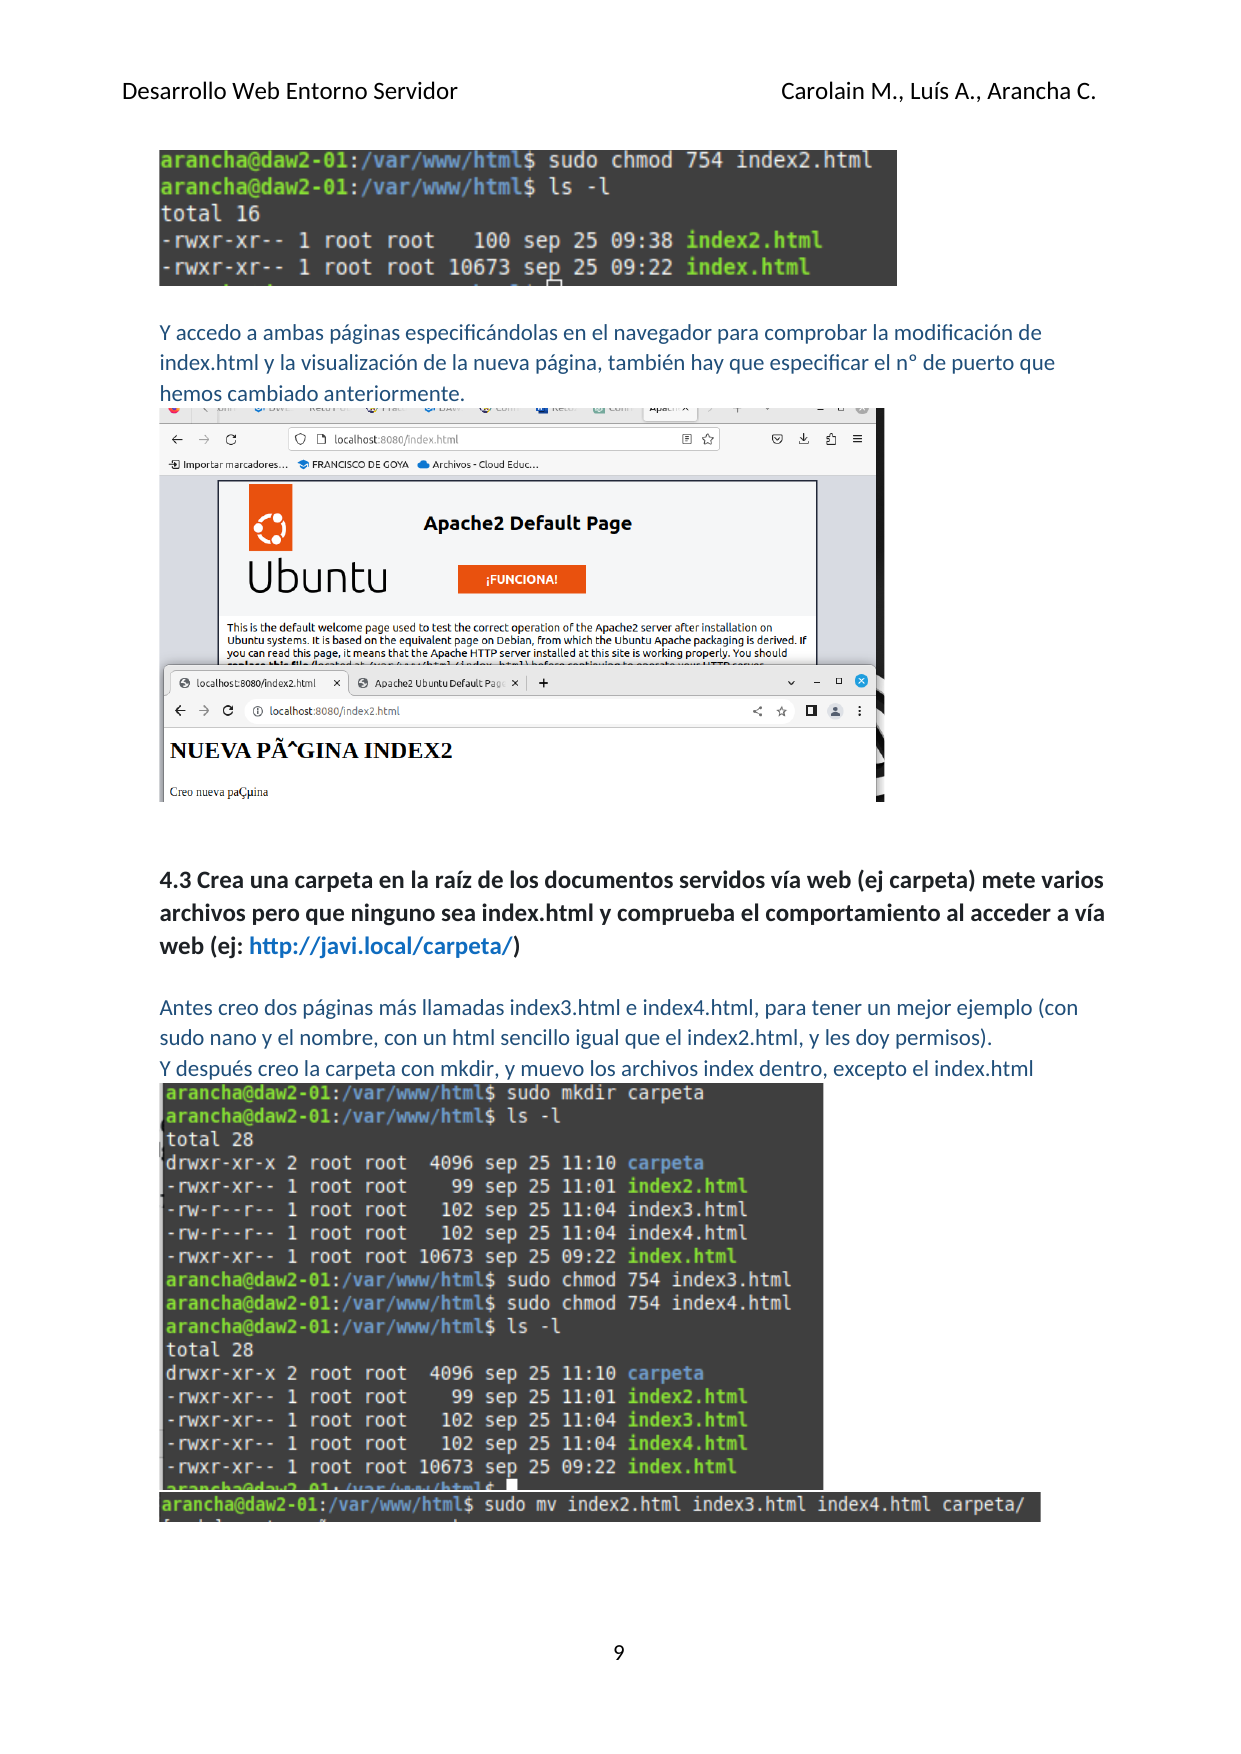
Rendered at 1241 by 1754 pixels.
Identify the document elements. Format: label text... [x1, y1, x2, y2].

picture [159, 1492, 1041, 1522]
text 4.3 Crea una carpeta en la raíz de los documentos servidos vía web (ej carpeta) mete varios archivos pero que ninguno sea index.html y comprueba el comportamiento al acceder a vía web (ej: http://javi.local/carpeta/) [159, 864, 1116, 961]
picture [159, 1083, 824, 1490]
text Y accedo a ambas páginas especificándolas en el navegador para comprobar la modificación de index.html y la visualización de la nueva página, también hay que especificar el nº de puerto que hemos cambiado anteriormente. [159, 318, 1116, 407]
picture [159, 150, 897, 286]
text Antes creo dos páginas más llamadas index3.html e index4.html, para tener un mejor ejemplo (con sudo nano y el nombre, con un html sencillo igual que el index2.html, y les doy permisos). [159, 993, 1116, 1051]
picture [159, 408, 885, 802]
